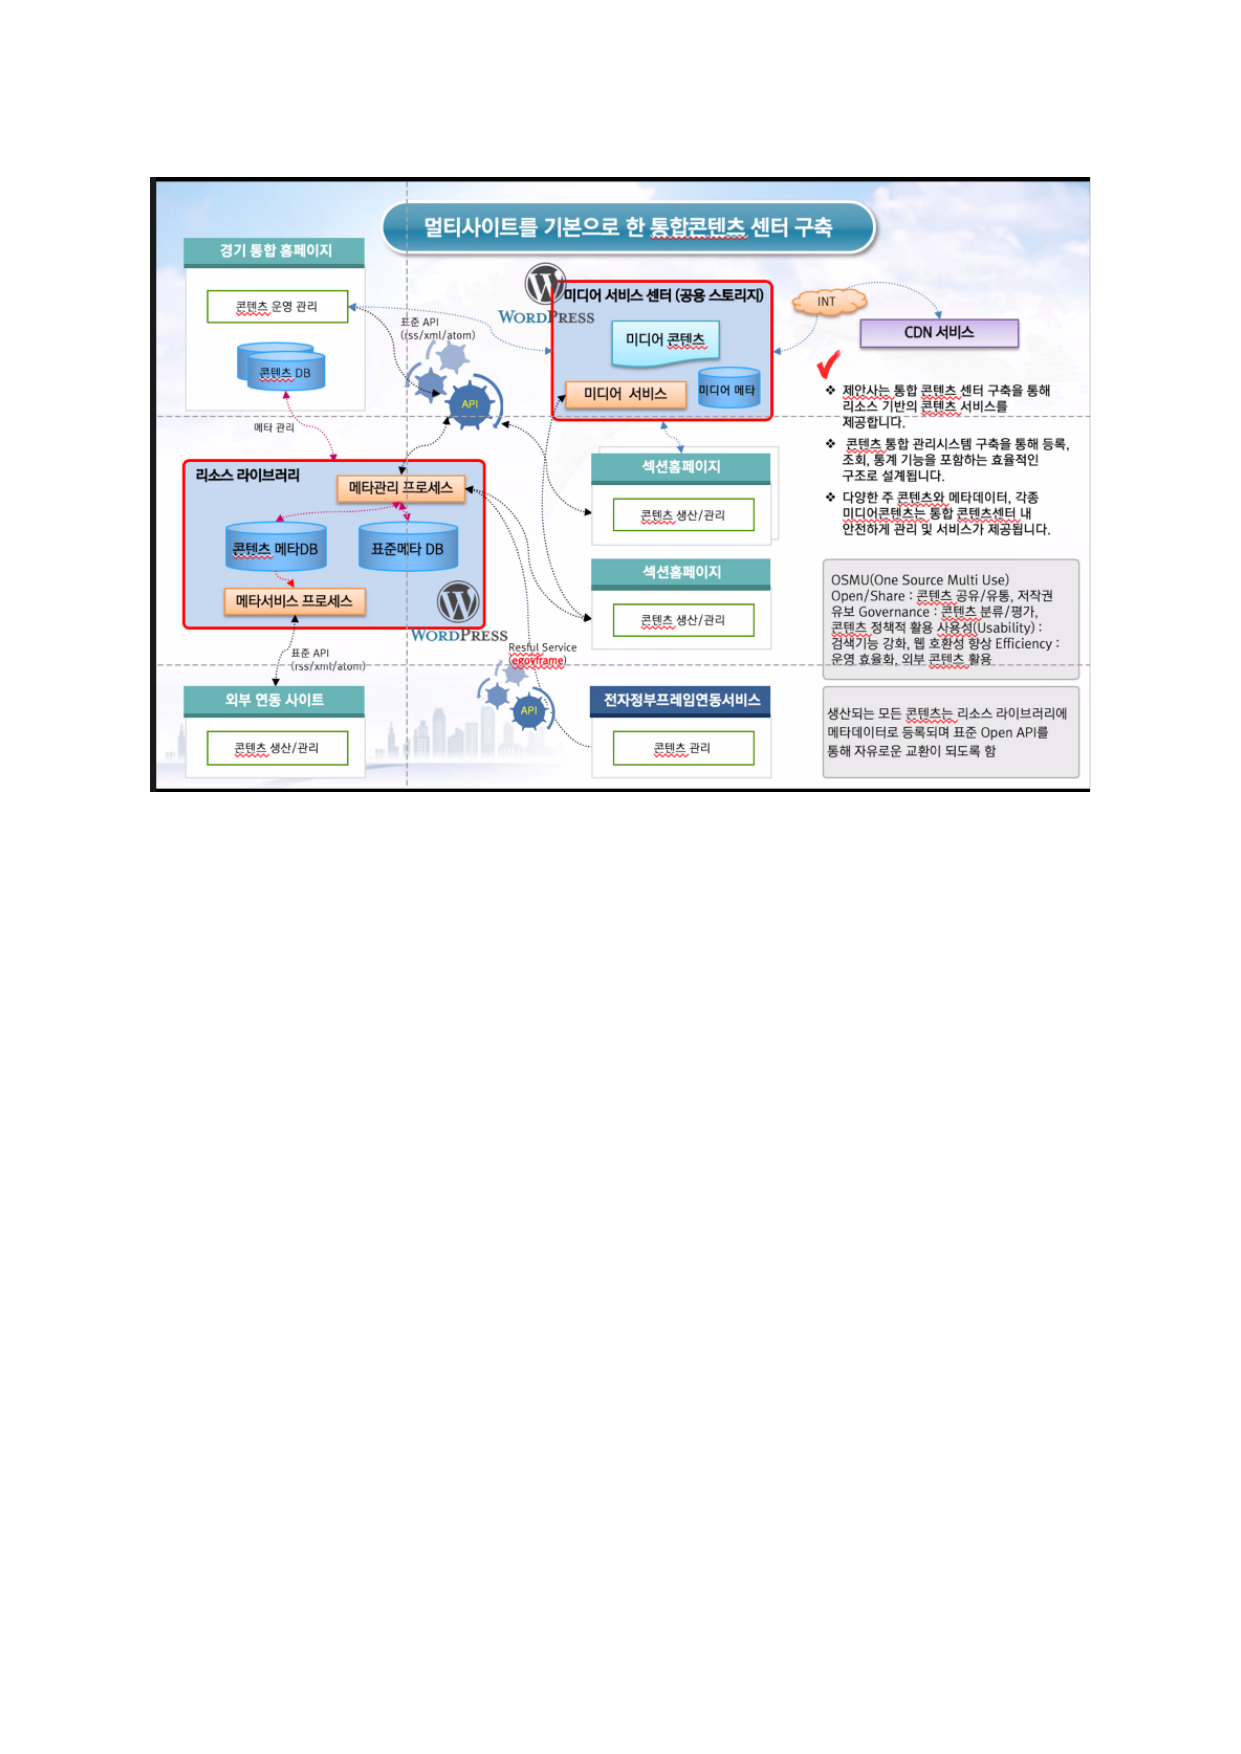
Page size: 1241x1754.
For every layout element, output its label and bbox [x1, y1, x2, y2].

picture [150, 177, 1091, 792]
